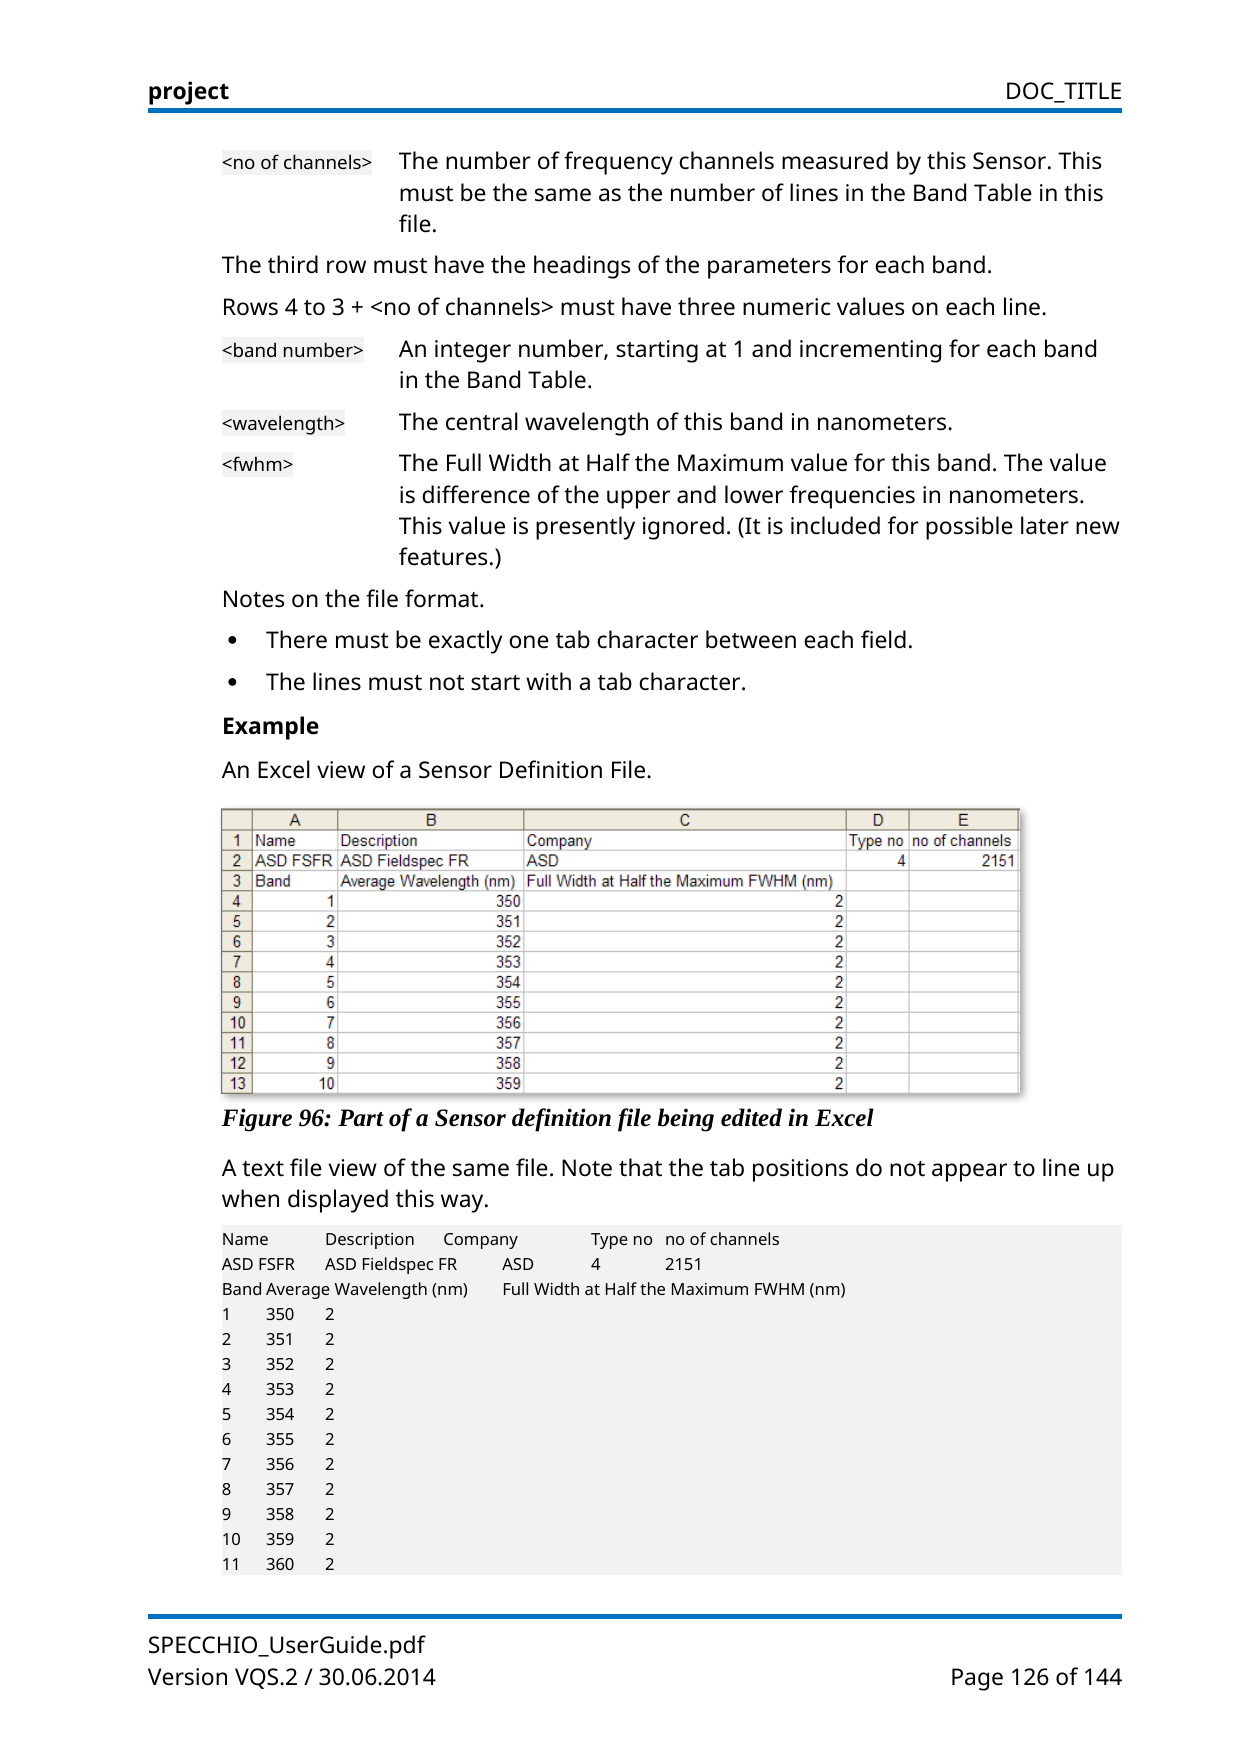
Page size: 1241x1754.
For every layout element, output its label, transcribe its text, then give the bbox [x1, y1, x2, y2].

text <fwhm> The Full Width at Half the Maximum value for this band. The value is difference of the upper and lower frequencies in nanometers. This value is presently ignored. (It is included for possible later new features.) [222, 447, 1122, 572]
text 11 360 2 [222, 1550, 1122, 1575]
text <band number> An integer number, starting at 1 and incrementing for each band in the Band Table. [222, 333, 1122, 395]
text Band Average Wavelength (nm) Full Width at Half the Maximum FWHM (nm) [222, 1275, 1122, 1300]
text Rows 4 to 3 + <no of channels> must have three numeric values on each line. [222, 291, 1122, 322]
text ASD FSFR ASD Fieldspec FR ASD 4 2151 [222, 1250, 1122, 1275]
text An Excel view of a Sensor Definition File. [222, 753, 1122, 785]
text 9 358 2 [222, 1500, 1122, 1525]
text The third row must have the headings of the parameters for each band. [222, 249, 1122, 281]
text Name Description Company Type no no of channels [222, 1225, 1122, 1250]
text A text file view of the same file. Note that the tab positions do not appear to line up when displayed this way. [222, 1152, 1122, 1215]
text <wavelength> The central wavelength of this band in nanometers. [222, 406, 1122, 437]
text 3 352 2 [222, 1350, 1122, 1375]
subtitle Example [222, 710, 1122, 741]
text 5 354 2 [222, 1400, 1122, 1425]
text 10 359 2 [222, 1525, 1122, 1550]
text 8 357 2 [222, 1475, 1122, 1500]
text 4 353 2 [222, 1375, 1122, 1400]
text 7 356 2 [222, 1450, 1122, 1475]
text Notes on the file format. [222, 583, 1122, 614]
text There must be exactly one tab character between each field. [228, 624, 1122, 656]
text <no of channels> The number of frequency channels measured by this Sensor. This must be the same as the number of lines in the Band Table in this file. [222, 145, 1122, 239]
text 2 351 2 [222, 1325, 1122, 1350]
picture [221, 808, 1020, 1094]
text The lines must not start with a tab character. [228, 666, 1122, 697]
text 1 350 2 [222, 1300, 1122, 1325]
text 6 355 2 [222, 1425, 1122, 1450]
text Figure 96: Part of a Sensor definition file being edited in Excel [222, 1103, 1122, 1131]
